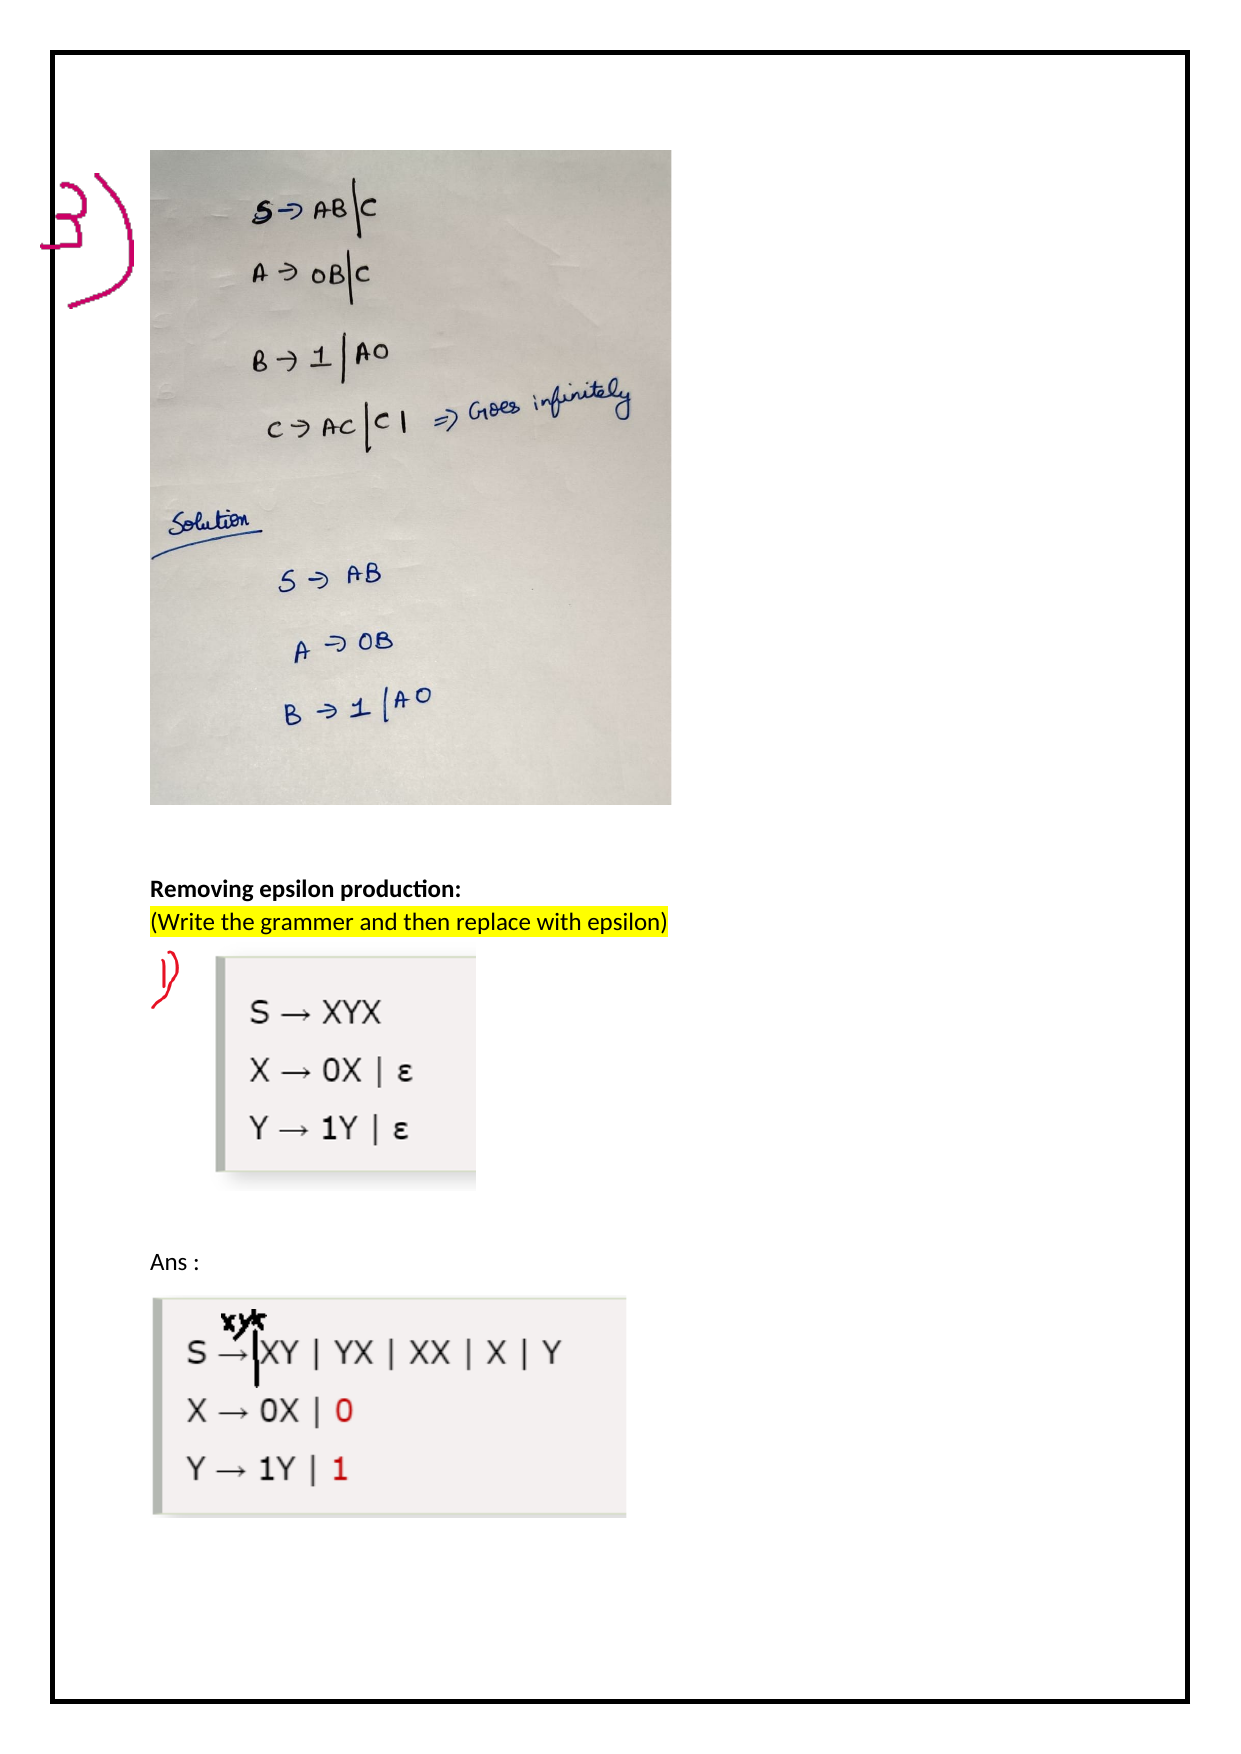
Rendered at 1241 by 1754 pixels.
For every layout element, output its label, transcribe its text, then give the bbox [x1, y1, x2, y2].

picture [150, 938, 551, 1197]
picture [150, 150, 672, 805]
picture [40, 173, 134, 309]
picture [150, 1295, 627, 1518]
text Ans : [150, 1246, 1090, 1276]
